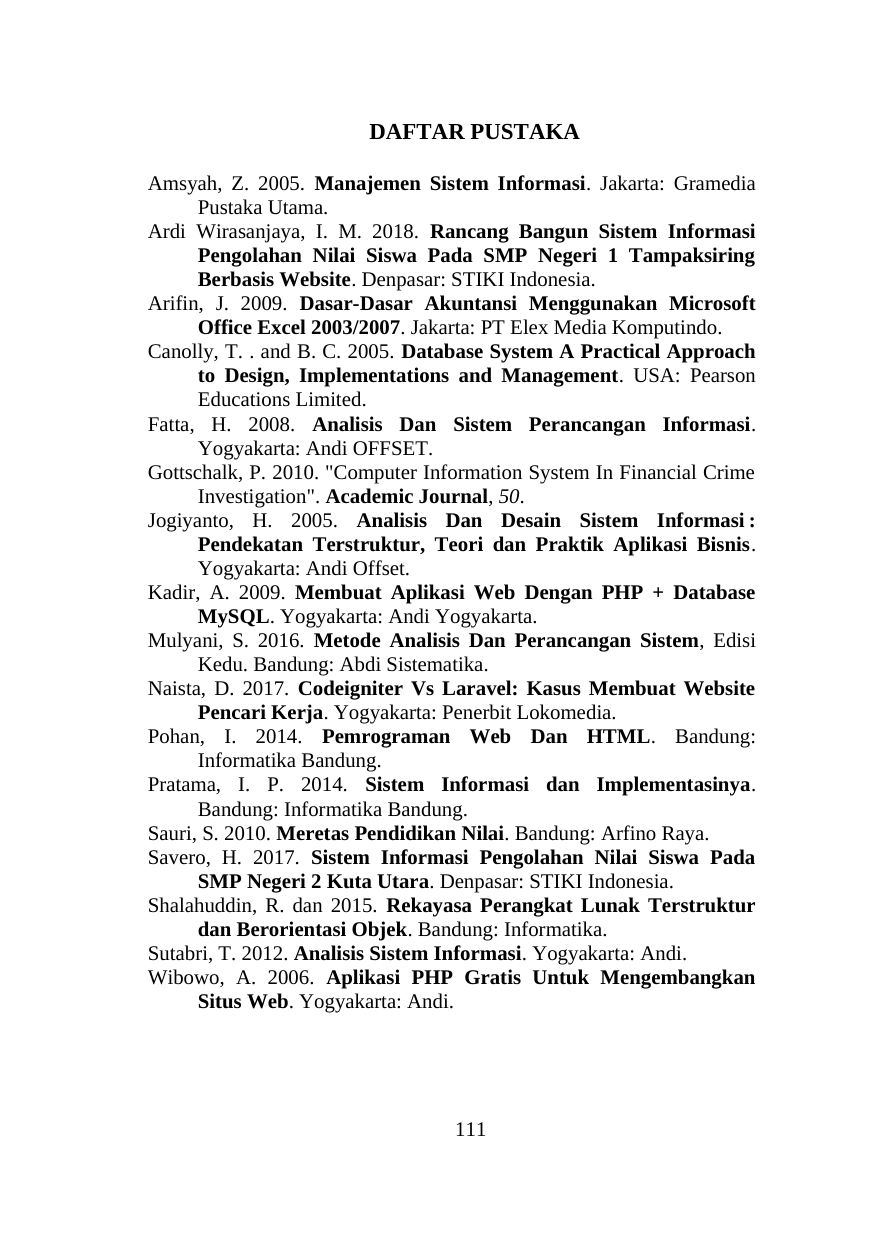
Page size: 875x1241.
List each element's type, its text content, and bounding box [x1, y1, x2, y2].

text Ardi Wirasanjaya, I. M. 2018. Rancang Bangun Sistem Informasi Pengolahan Nilai Siswa Pada SMP Negeri 1 Tampaksiring Berbasis Website. Denpasar: STIKI Indonesia. [148, 219, 756, 291]
text Shalahuddin, R. dan 2015. Rekayasa Perangkat Lunak Terstruktur dan Berorientasi Objek. Bandung: Informatika. [148, 893, 756, 941]
text Fatta, H. 2008. Analisis Dan Sistem Perancangan Informasi. Yogyakarta: Andi OFFSET. [148, 411, 756, 459]
text Canolly, T. . and B. C. 2005. Database System A Practical Approach to Design, Implementations and Management. USA: Pearson Educations Limited. [148, 339, 756, 411]
text Jogiyanto, H. 2005. Analisis Dan Desain Sistem Informasi : Pendekatan Terstruktur, Teori dan Praktik Aplikasi Bisnis. Yogyakarta: Andi Offset. [148, 508, 756, 580]
text Pratama, I. P. 2014. Sistem Informasi dan Implementasinya. Bandung: Informatika Bandung. [148, 772, 756, 821]
text Savero, H. 2017. Sistem Informasi Pengolahan Nilai Siswa Pada SMP Negeri 2 Kuta Utara. Denpasar: STIKI Indonesia. [148, 844, 756, 893]
text Gottschalk, P. 2010. "Computer Information System In Financial Crime Investigation". Academic Journal, 50. [148, 459, 756, 508]
text Kadir, A. 2009. Membuat Aplikasi Web Dengan PHP + Database MySQL. Yogyakarta: Andi Yogyakarta. [148, 580, 756, 628]
subtitle DAFTAR PUSTAKA [193, 118, 756, 144]
text Amsyah, Z. 2005. Manajemen Sistem Informasi. Jakarta: Gramedia Pustaka Utama. [148, 168, 756, 219]
text Pohan, I. 2014. Pemrograman Web Dan HTML. Bandung: Informatika Bandung. [148, 724, 756, 772]
text Wibowo, A. 2006. Aplikasi PHP Gratis Untuk Mengembangkan Situs Web. Yogyakarta: Andi. [148, 965, 756, 1013]
text Arifin, J. 2009. Dasar-Dasar Akuntansi Menggunakan Microsoft Office Excel 2003/2007. Jakarta: PT Elex Media Komputindo. [148, 291, 756, 339]
text Sauri, S. 2010. Meretas Pendidikan Nilai. Bandung: Arfino Raya. [148, 821, 756, 844]
text Mulyani, S. 2016. Metode Analisis Dan Perancangan Sistem, Edisi Kedu. Bandung: Abdi Sistematika. [148, 628, 756, 676]
text Naista, D. 2017. Codeigniter Vs Laravel: Kasus Membuat Website Pencari Kerja. Yogyakarta: Penerbit Lokomedia. [148, 676, 756, 724]
text Sutabri, T. 2012. Analisis Sistem Informasi. Yogyakarta: Andi. [148, 941, 756, 965]
